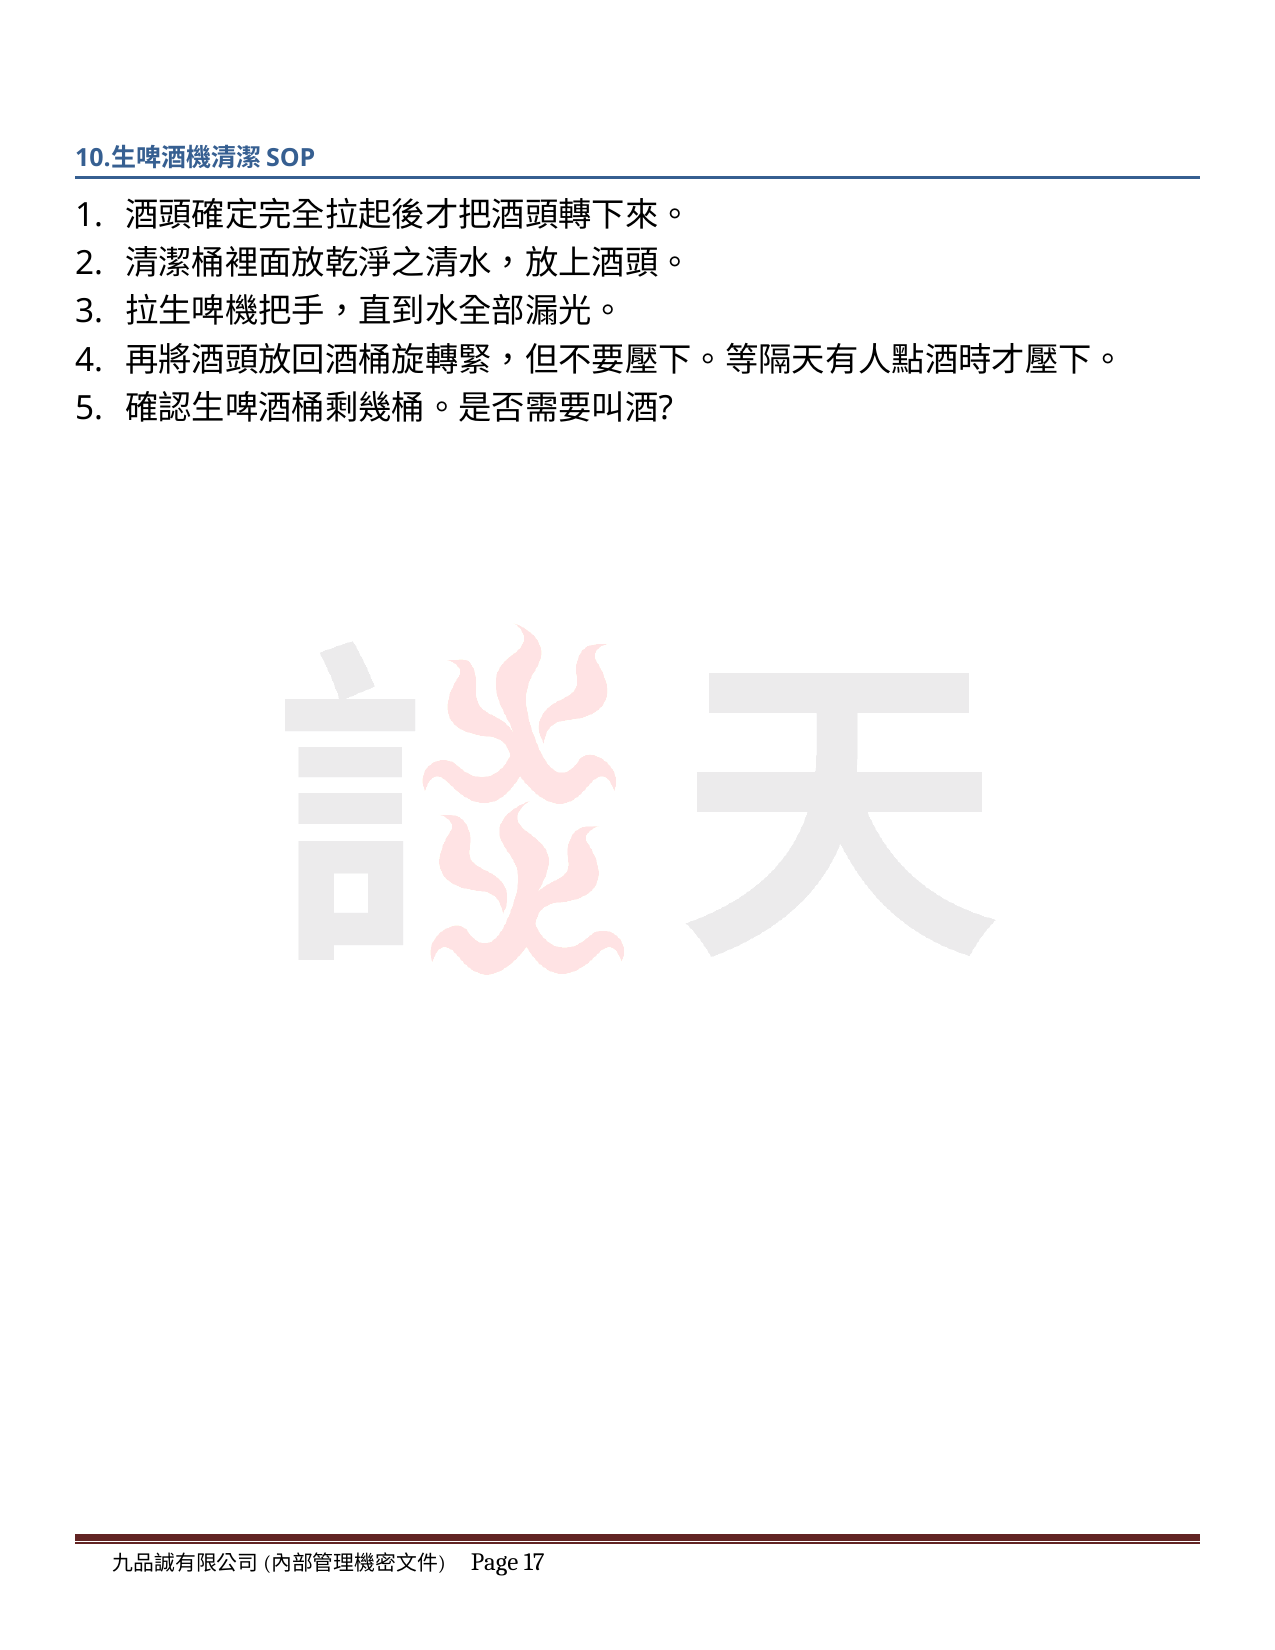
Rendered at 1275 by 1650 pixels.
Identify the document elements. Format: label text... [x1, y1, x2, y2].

subtitle 10.生啤酒機清潔SOP [75, 137, 1200, 176]
list 清潔桶裡面放乾淨之清水，放上酒頭。 [75, 236, 1200, 284]
list 確認生啤酒桶剩幾桶。是否需要叫酒? [75, 381, 1200, 429]
list 拉生啤機把手，直到水全部漏光。 [75, 284, 1200, 333]
list 再將酒頭放回酒桶旋轉緊，但不要壓下。等隔天有人點酒時才壓下。 [75, 333, 1200, 381]
list 酒頭確定完全拉起後才把酒頭轉下來。 [75, 187, 1200, 236]
